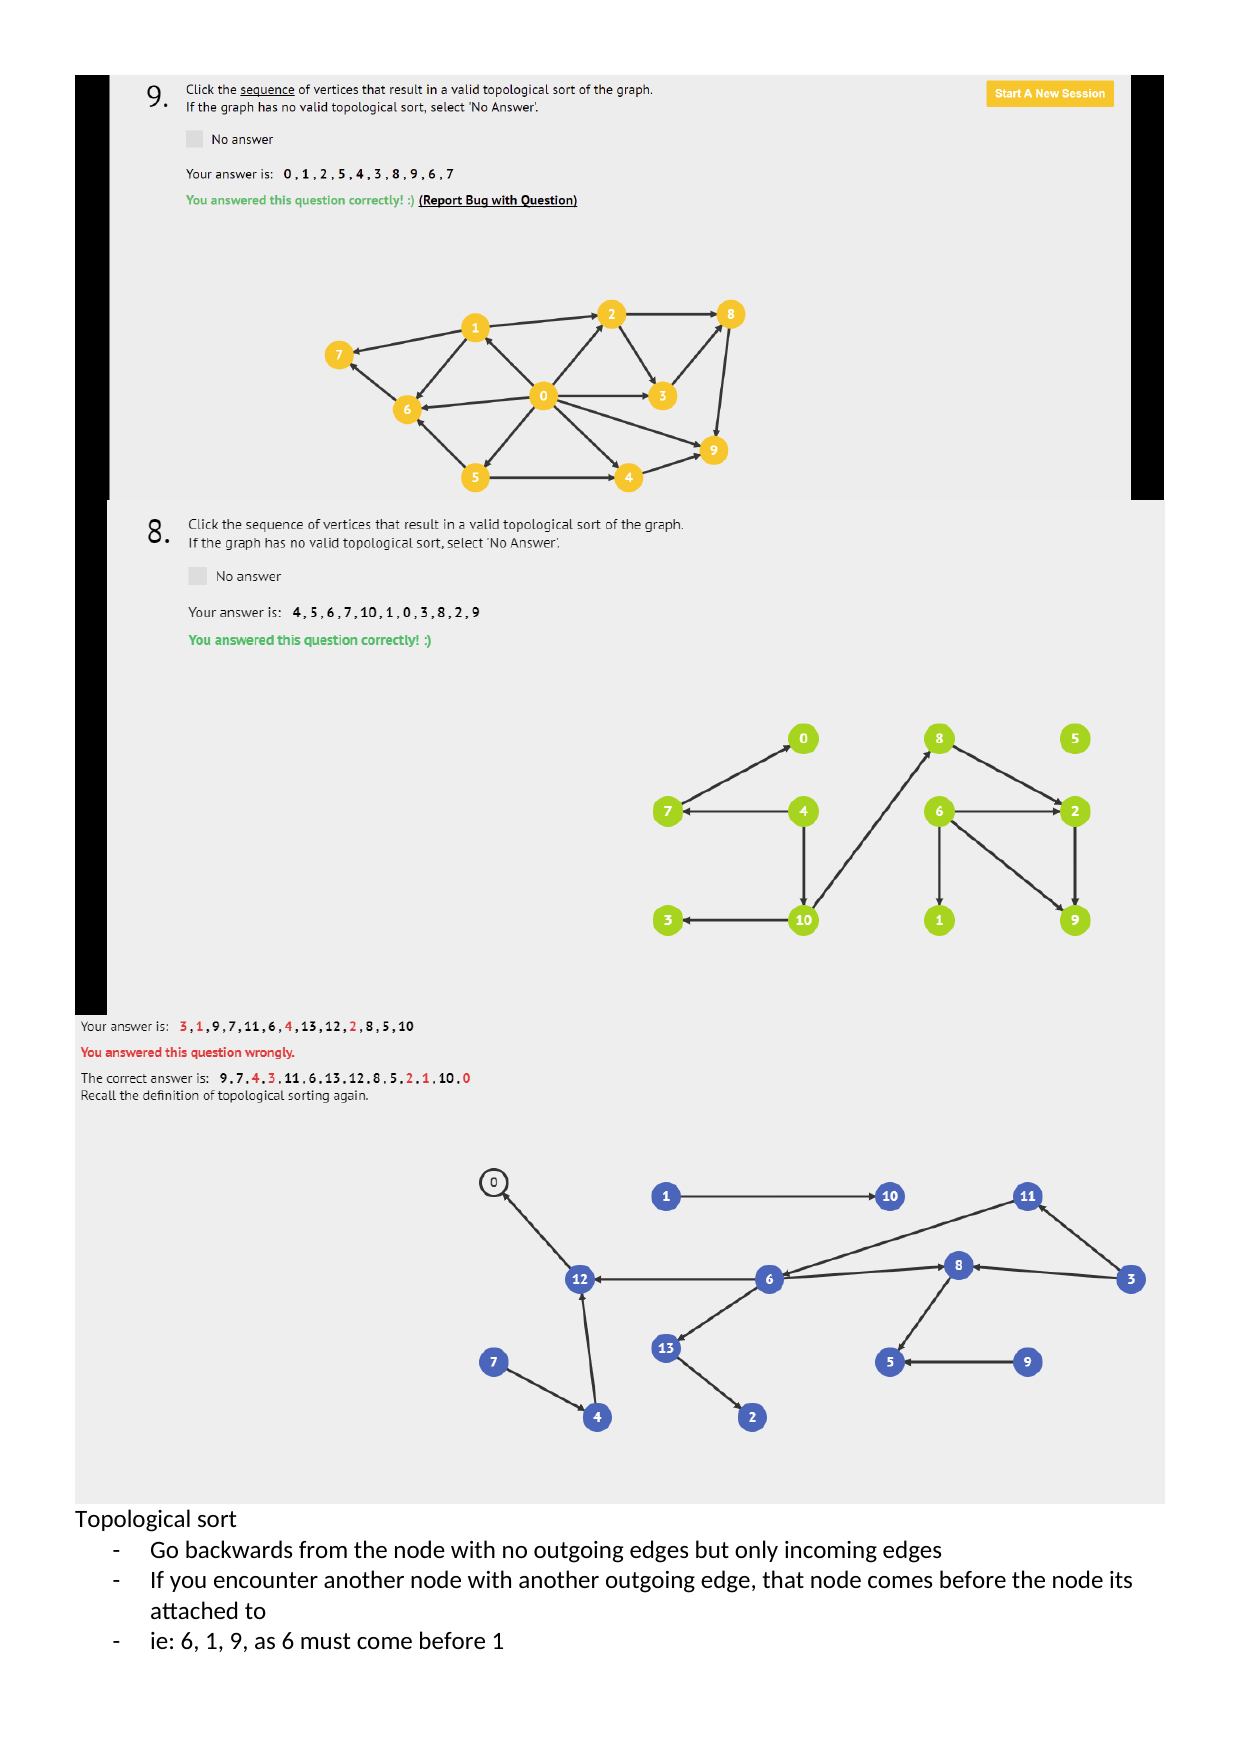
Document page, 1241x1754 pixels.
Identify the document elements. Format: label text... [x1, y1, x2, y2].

list Go backwards from the node with no outgoing edges but only incoming edges [112, 1534, 1165, 1564]
list ie: 6, 1, 9, as 6 must come before 1 [112, 1625, 1165, 1656]
text Topological sort [75, 1504, 1165, 1534]
list If you encounter another node with another outgoing edge, that node comes before the node its attached to [112, 1564, 1165, 1625]
picture [75, 75, 1166, 1504]
